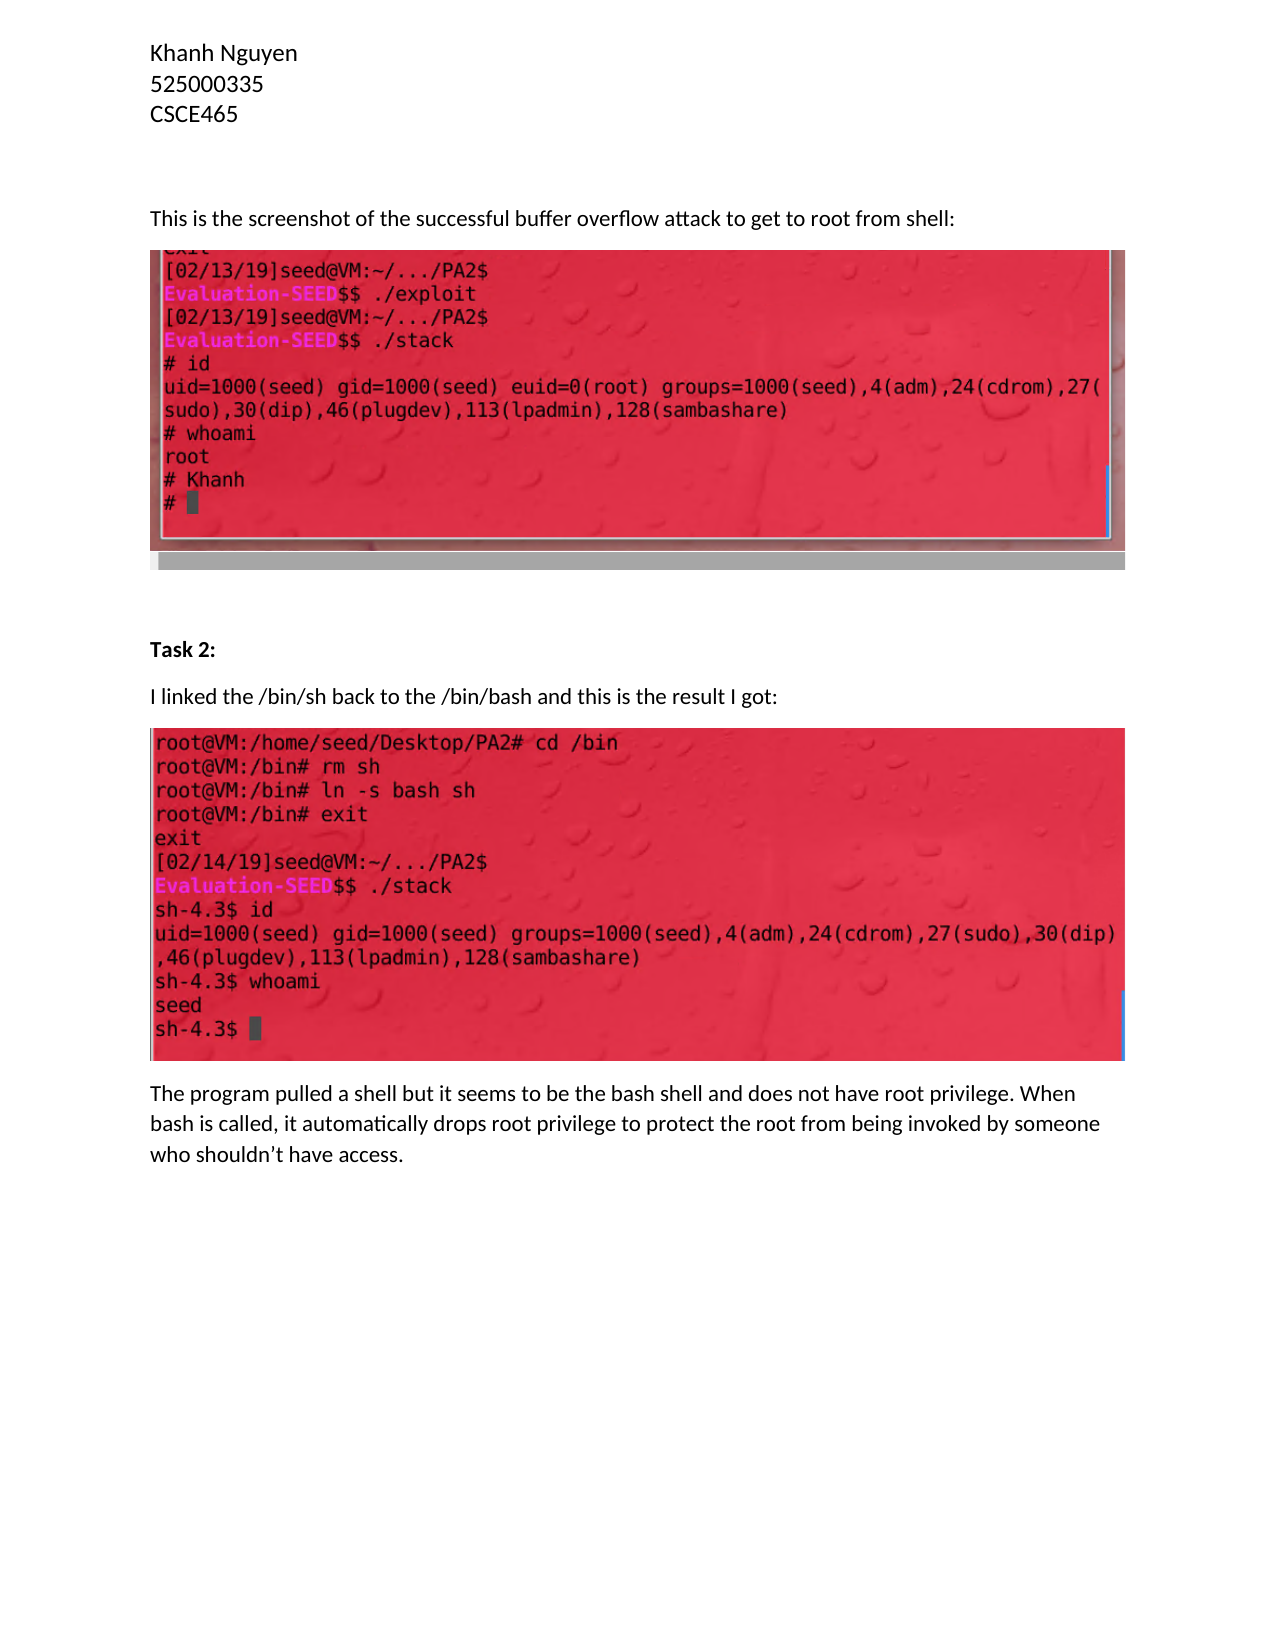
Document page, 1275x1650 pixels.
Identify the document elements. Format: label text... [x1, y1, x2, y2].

picture [150, 250, 1125, 570]
text Task 2: [150, 635, 1125, 663]
text The program pulled a shell but it seems to be the bash shell and does not have root privilege. When bash is called, it automatically drops root privilege to protect the root from being invoked by someone who shouldn’t have access. [150, 1079, 1125, 1168]
text This is the screenshot of the successful buffer overflow attack to get to root from shell: [150, 204, 1125, 232]
picture [150, 728, 1125, 1061]
text I linked the /bin/sh back to the /bin/bash and this is the result I got: [150, 682, 1125, 710]
